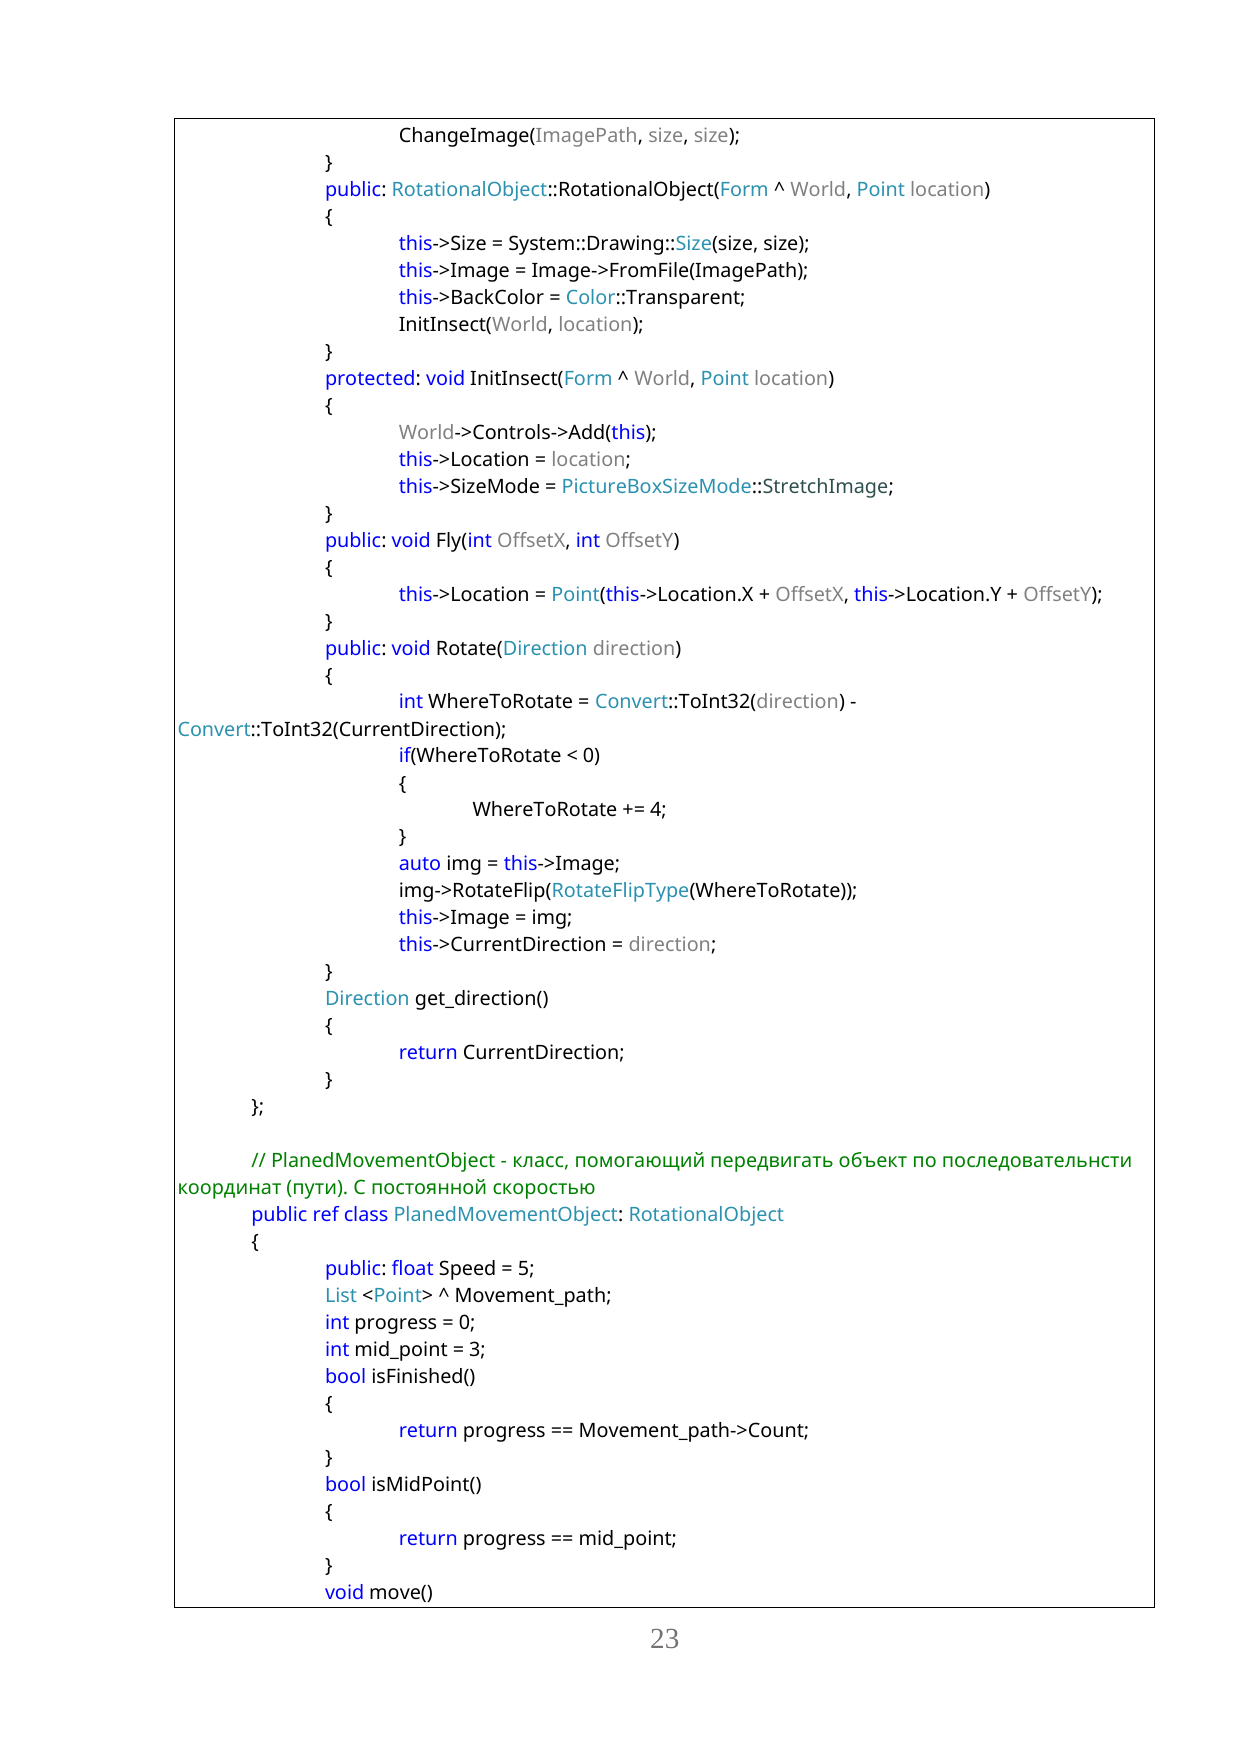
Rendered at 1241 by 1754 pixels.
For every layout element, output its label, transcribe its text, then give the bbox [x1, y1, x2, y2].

text void move() [175, 1575, 1154, 1607]
text this->Image = Image->FromFile(ImagePath); [177, 256, 1152, 283]
text } [177, 337, 1152, 364]
text return progress == mid_point; [177, 1524, 1152, 1551]
text this->SizeMode = PictureBoxSizeMode::StretchImage; [177, 472, 1152, 499]
text this->Location = location; [177, 445, 1152, 472]
text bool isMidPoint() [177, 1470, 1152, 1497]
text { [177, 1389, 1152, 1416]
text { [177, 553, 1152, 580]
text }; [177, 1092, 1152, 1119]
text { [177, 769, 1152, 796]
text return CurrentDirection; [177, 1038, 1152, 1066]
text int progress = 0; [177, 1308, 1152, 1335]
text public: RotationalObject::RotationalObject(Form ^ World, Point location) [177, 175, 1152, 202]
text } [177, 1066, 1152, 1092]
text } [177, 148, 1152, 175]
text { [177, 1227, 1152, 1254]
text } [177, 607, 1152, 634]
text int WhereToRotate = Convert::ToInt32(direction) - Convert::ToInt32(CurrentDirection); [177, 688, 1152, 742]
text { [177, 202, 1152, 229]
text { [177, 1012, 1152, 1038]
text auto img = this->Image; [177, 850, 1152, 877]
text { [177, 391, 1152, 418]
text public: void Rotate(Direction direction) [177, 634, 1152, 661]
text return progress == Movement_path->Count; [177, 1416, 1152, 1443]
text protected: void InitInsect(Form ^ World, Point location) [177, 364, 1152, 391]
text World->Controls->Add(this); [177, 418, 1152, 445]
text this->Size = System::Drawing::Size(size, size); [177, 229, 1152, 256]
text } [177, 1551, 1152, 1575]
text this->CurrentDirection = direction; [177, 931, 1152, 958]
text } [177, 958, 1152, 984]
text int mid_point = 3; [177, 1335, 1152, 1362]
text bool isFinished() [177, 1362, 1152, 1389]
text this->Image = img; [177, 904, 1152, 931]
text this->Location = Point(this->Location.X + OffsetX, this->Location.Y + OffsetY); [177, 580, 1152, 607]
text InitInsect(World, location); [177, 310, 1152, 337]
text } [177, 823, 1152, 850]
text { [177, 661, 1152, 688]
text { [177, 1497, 1152, 1524]
text Direction get_direction() [177, 984, 1152, 1012]
text img->RotateFlip(RotateFlipType(WhereToRotate)); [177, 877, 1152, 904]
text public: float Speed = 5; [177, 1254, 1152, 1281]
text List <Point> ^ Movement_path; [177, 1281, 1152, 1308]
text if(WhereToRotate < 0) [177, 742, 1152, 769]
text ChangeImage(ImagePath, size, size); [175, 119, 1154, 148]
text this->BackColor = Color::Transparent; [177, 283, 1152, 310]
text } [177, 1443, 1152, 1470]
text public: void Fly(int OffsetX, int OffsetY) [177, 526, 1152, 553]
text // PlanedMovementObject - класс, помогающий передвигать объект по последовательнсти координат (пути). С постоянной скоростью [177, 1146, 1152, 1200]
text public ref class PlanedMovementObject: RotationalObject [177, 1200, 1152, 1227]
text } [177, 499, 1152, 526]
text WhereToRotate += 4; [177, 796, 1152, 823]
